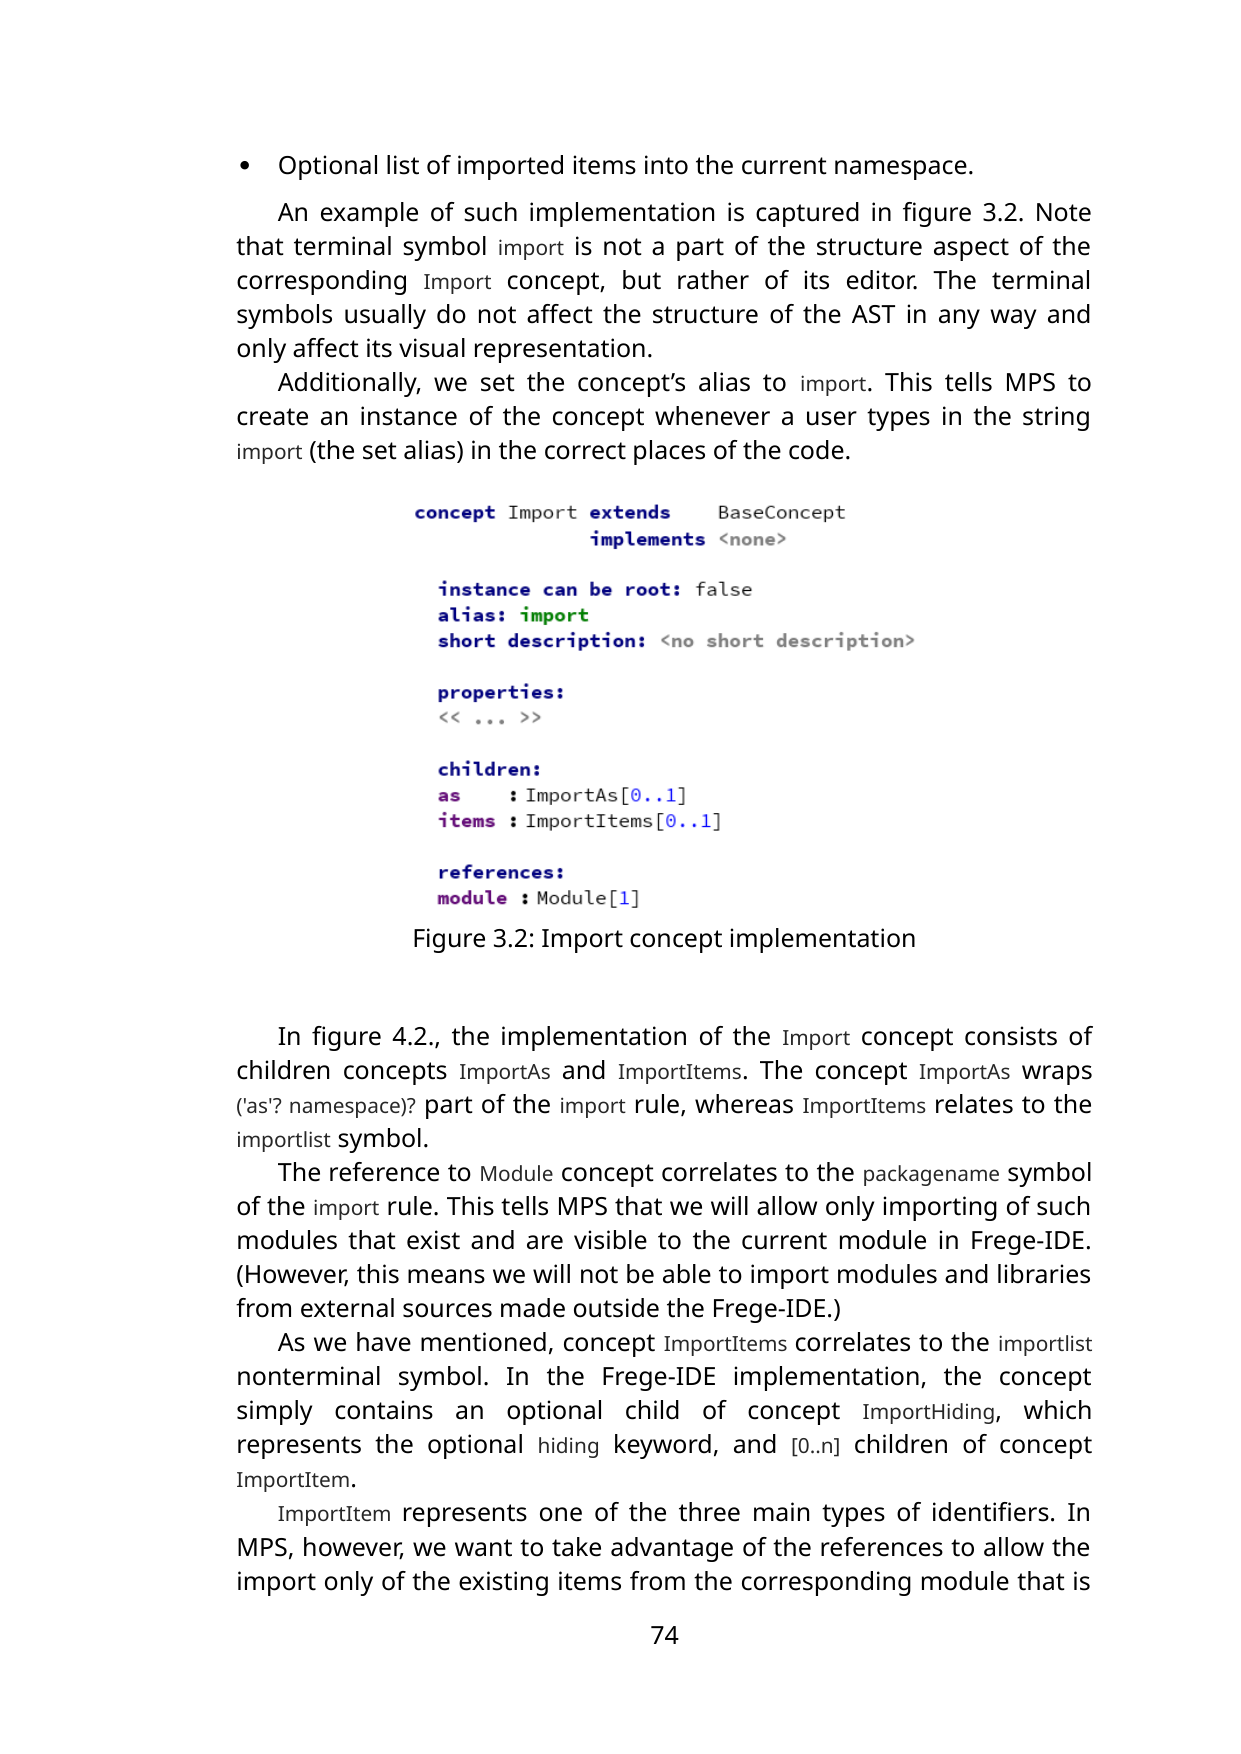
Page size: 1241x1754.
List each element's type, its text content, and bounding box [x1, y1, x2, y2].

text An example of such implementation is captured in figure 3.2. Note that terminal symbol import is not a part of the structure aspect of the corresponding Import concept, but rather of its editor. The terminal symbols usually do not affect the structure of the AST in any way and only affect its visual representation. [236, 194, 1092, 364]
text The reference to Module concept correlates to the packagename symbol of the import rule. This tells MPS that we will allow only importing of such modules that exist and are visible to the current module in Frege-IDE. (However, this means we will not be able to import modules and libraries from external sources made outside the Frege-IDE.) [236, 1154, 1092, 1325]
text Optional list of imported items into the current namespace. [240, 148, 1092, 182]
text As we have mentioned, concept ImportItems correlates to the importlist nonterminal symbol. In the Frege-IDE implementation, the concept simply contains an optional child of concept ImportHiding, which represents the optional hiding keyword, and [0..n] children of concept ImportItem. [236, 1325, 1092, 1495]
text Additionally, we set the concept’s alias to import. This tells MPS to create an instance of the concept whenever a user types in the string import (the set alias) in the correct places of the code. [236, 364, 1092, 467]
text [236, 1495, 1092, 1597]
text Figure 3.2: Import concept implementation [236, 921, 1092, 955]
text In figure 4.2., the implementation of the Import concept consists of children concepts ImportAs and ImportItems. The concept ImportAs wraps ('as'? namespace)? part of the import rule, whereas ImportItems relates to the importlist symbol. [236, 1018, 1092, 1154]
picture [406, 500, 923, 909]
